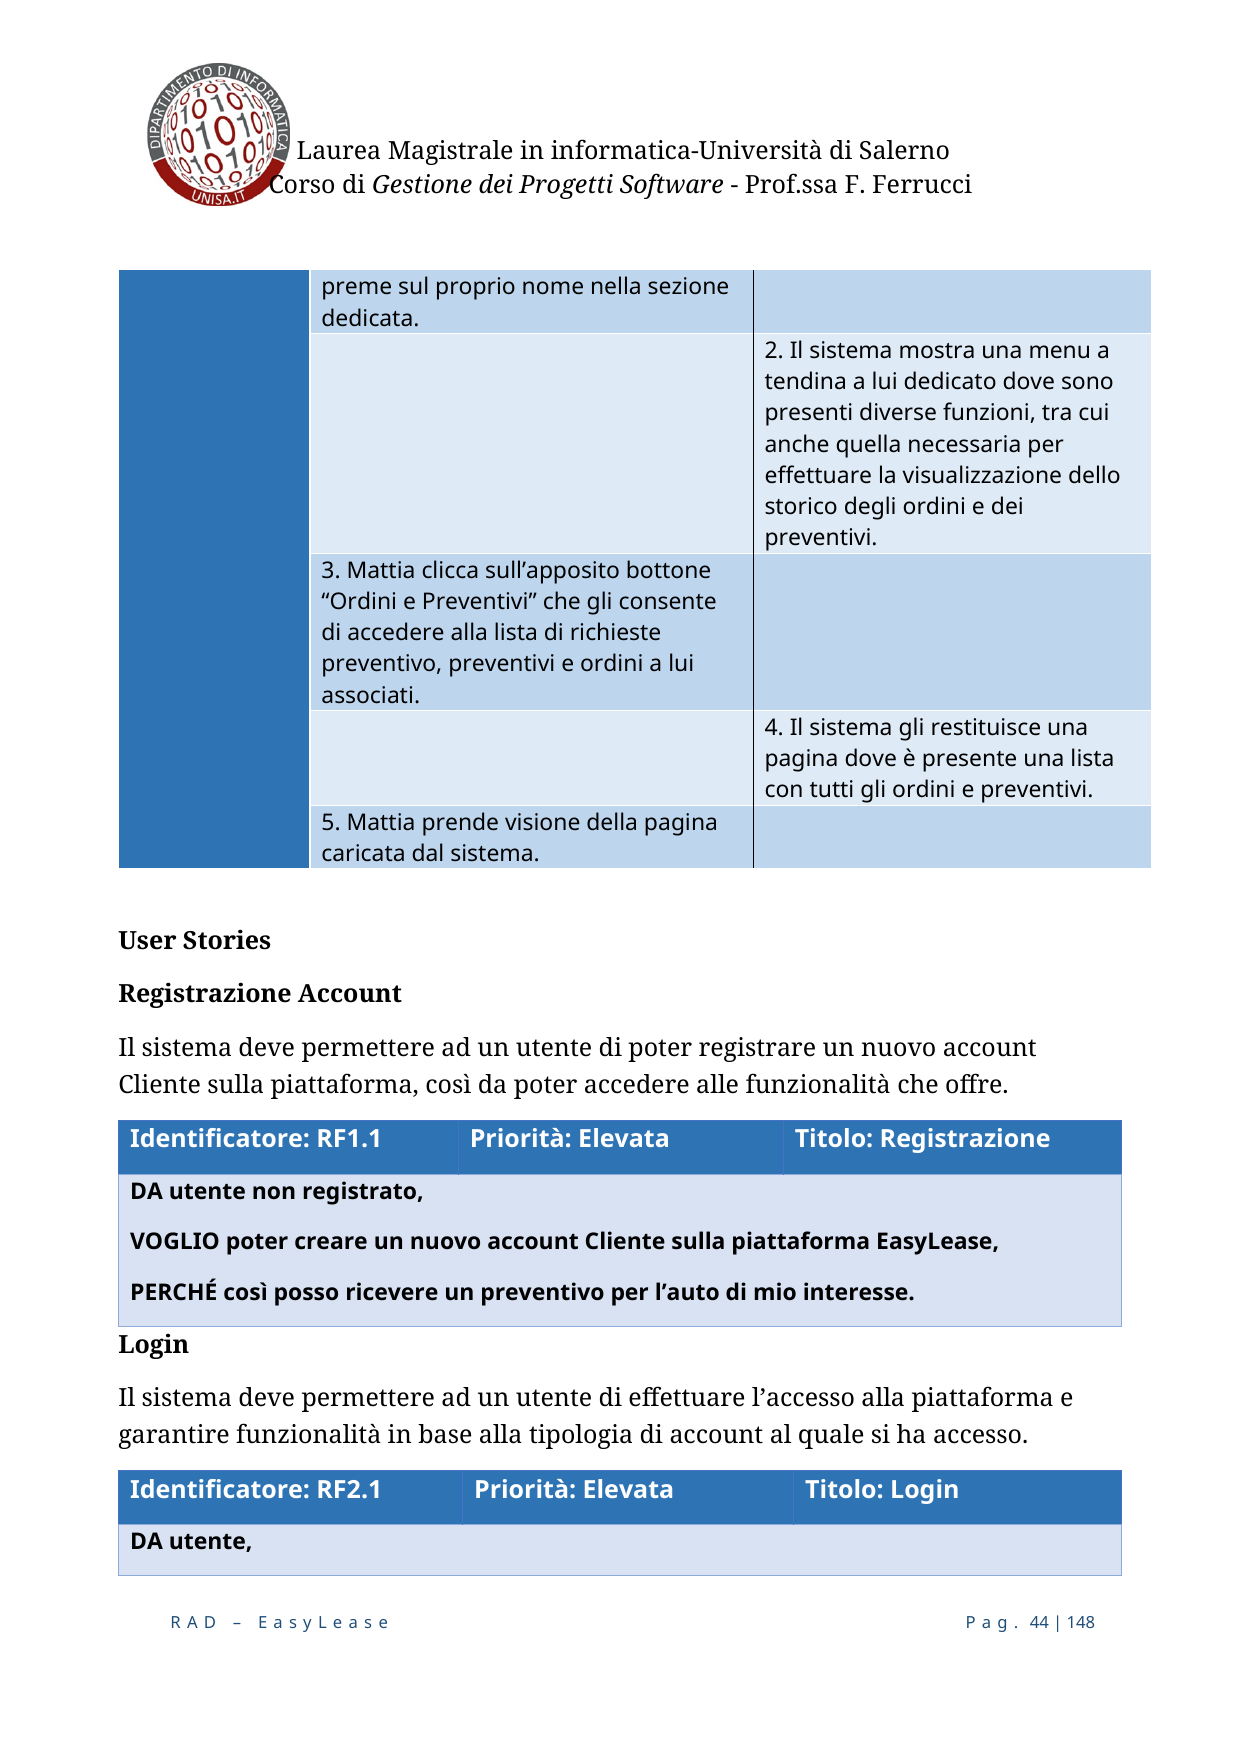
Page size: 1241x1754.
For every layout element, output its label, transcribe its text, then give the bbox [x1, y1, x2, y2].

text Il sistema deve permettere ad un utente di poter registrare un nuovo account Cliente sulla piattaforma, così da poter accedere alle funzionalità che offre. [118, 1029, 1122, 1100]
table_header Titolo: Login [794, 1471, 1121, 1524]
table_header Priorità: Elevata [463, 1471, 793, 1524]
table_cell 5. Mattia prende visione della pagina caricata dal sistema. [311, 806, 753, 868]
table_header Priorità: Elevata [459, 1121, 783, 1174]
table_cell [311, 334, 753, 553]
text Registrazione Account [118, 976, 1122, 1010]
picture [147, 63, 290, 206]
text Login [118, 1327, 1122, 1361]
table_header Titolo: Registrazione [784, 1121, 1121, 1174]
text User Stories [118, 923, 1122, 957]
table_cell 4. Il sistema gli restituisce una pagina dove è presente una lista con tutti gli ordini e preventivi. [754, 711, 1151, 805]
text Il sistema deve permettere ad un utente di effettuare l’accesso alla piattaforma e garantire funzionalità in base alla tipologia di account al quale si ha accesso. [118, 1380, 1122, 1451]
table_cell [311, 711, 753, 805]
table_cell [754, 270, 1151, 333]
table_header Identificatore: RF2.1 [119, 1471, 462, 1524]
table_cell DA utente non registrato, VOGLIO poter creare un nuovo account Cliente sulla piattaforma EasyLease, PERCHÉ così posso ricevere un preventivo per l’auto di mio interesse. [119, 1175, 1121, 1326]
table_cell 2. Il sistema mostra una menu a tendina a lui dedicato dove sono presenti diverse funzioni, tra cui anche quella necessaria per effettuare la visualizzazione dello storico degli ordini e dei preventivi. [754, 334, 1151, 553]
table_cell [754, 554, 1151, 710]
table_header Identificatore: RF1.1 [119, 1121, 458, 1174]
table_cell 3. Mattia clicca sull’apposito bottone “Ordini e Preventivi” che gli consente di accedere alla lista di richieste preventivo, preventivi e ordini a lui associati. [311, 554, 753, 710]
table_cell DA utente, VOGLIO poter fare il login sulla piattaforma EasyLease, PERCHÉ così posso accedere alle funzionalità che la piattaforma può offrirmi. [119, 1525, 1121, 1575]
table_cell [754, 806, 1151, 868]
